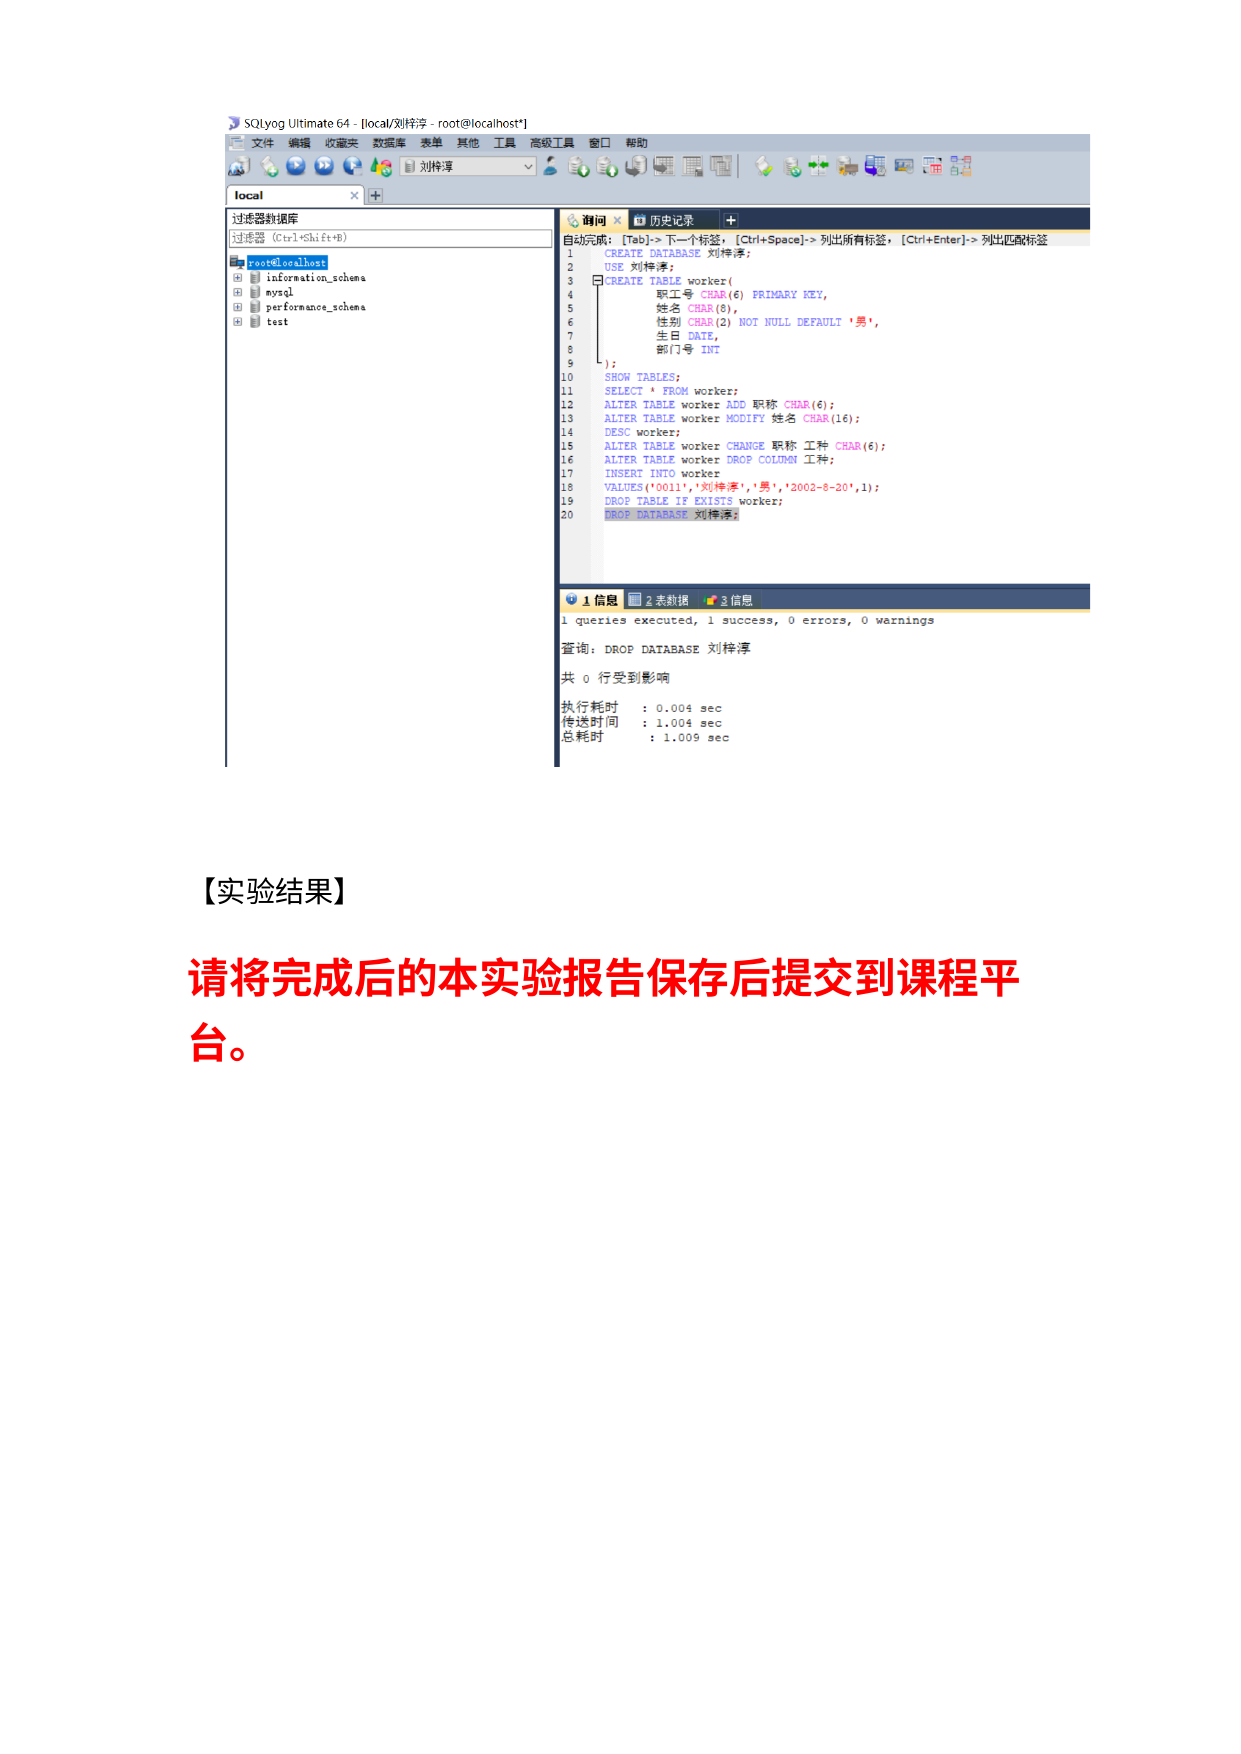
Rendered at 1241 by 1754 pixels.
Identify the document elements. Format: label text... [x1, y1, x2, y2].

text 请将完成后的本实验报告保存后提交到课程平台。 [187, 943, 1053, 1073]
text 【实验结果】 [187, 857, 1053, 922]
picture [225, 113, 1091, 767]
